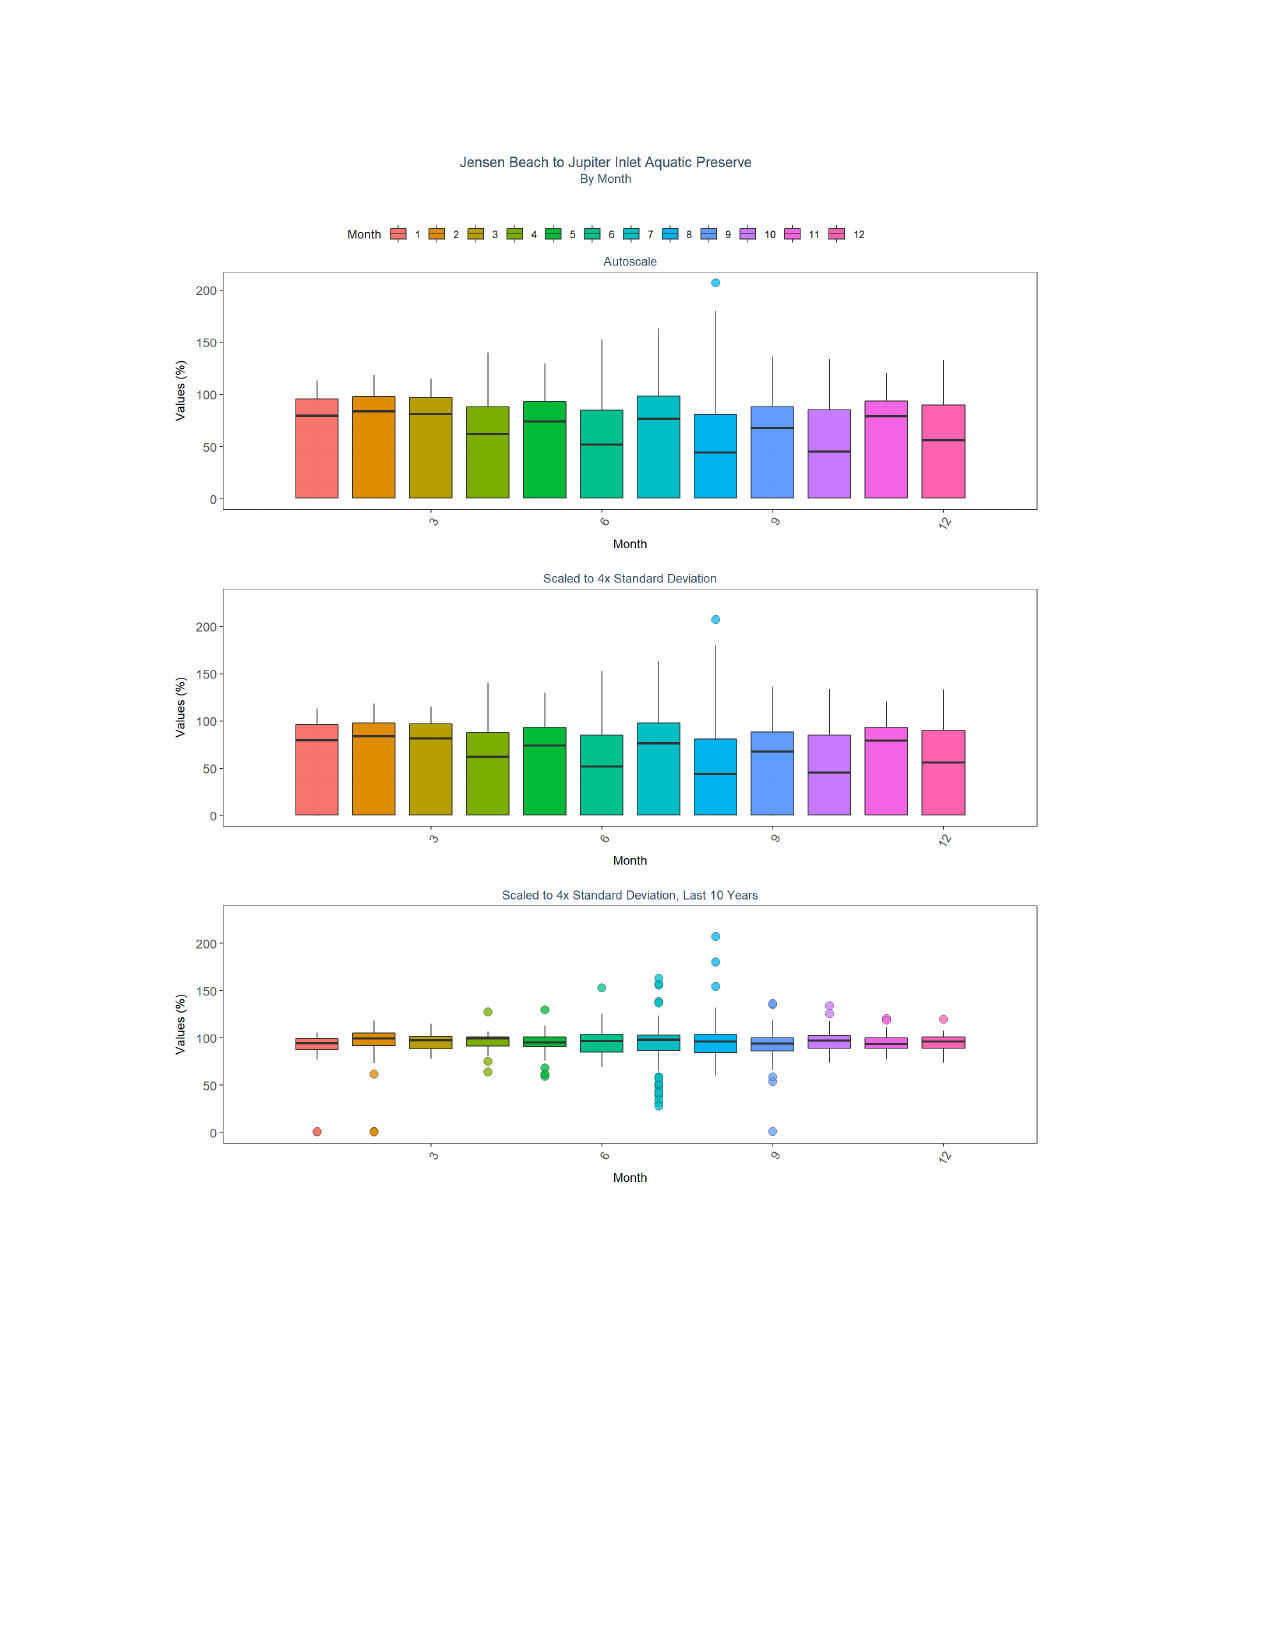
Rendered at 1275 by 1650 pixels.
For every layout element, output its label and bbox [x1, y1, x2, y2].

picture [168, 150, 1044, 1200]
